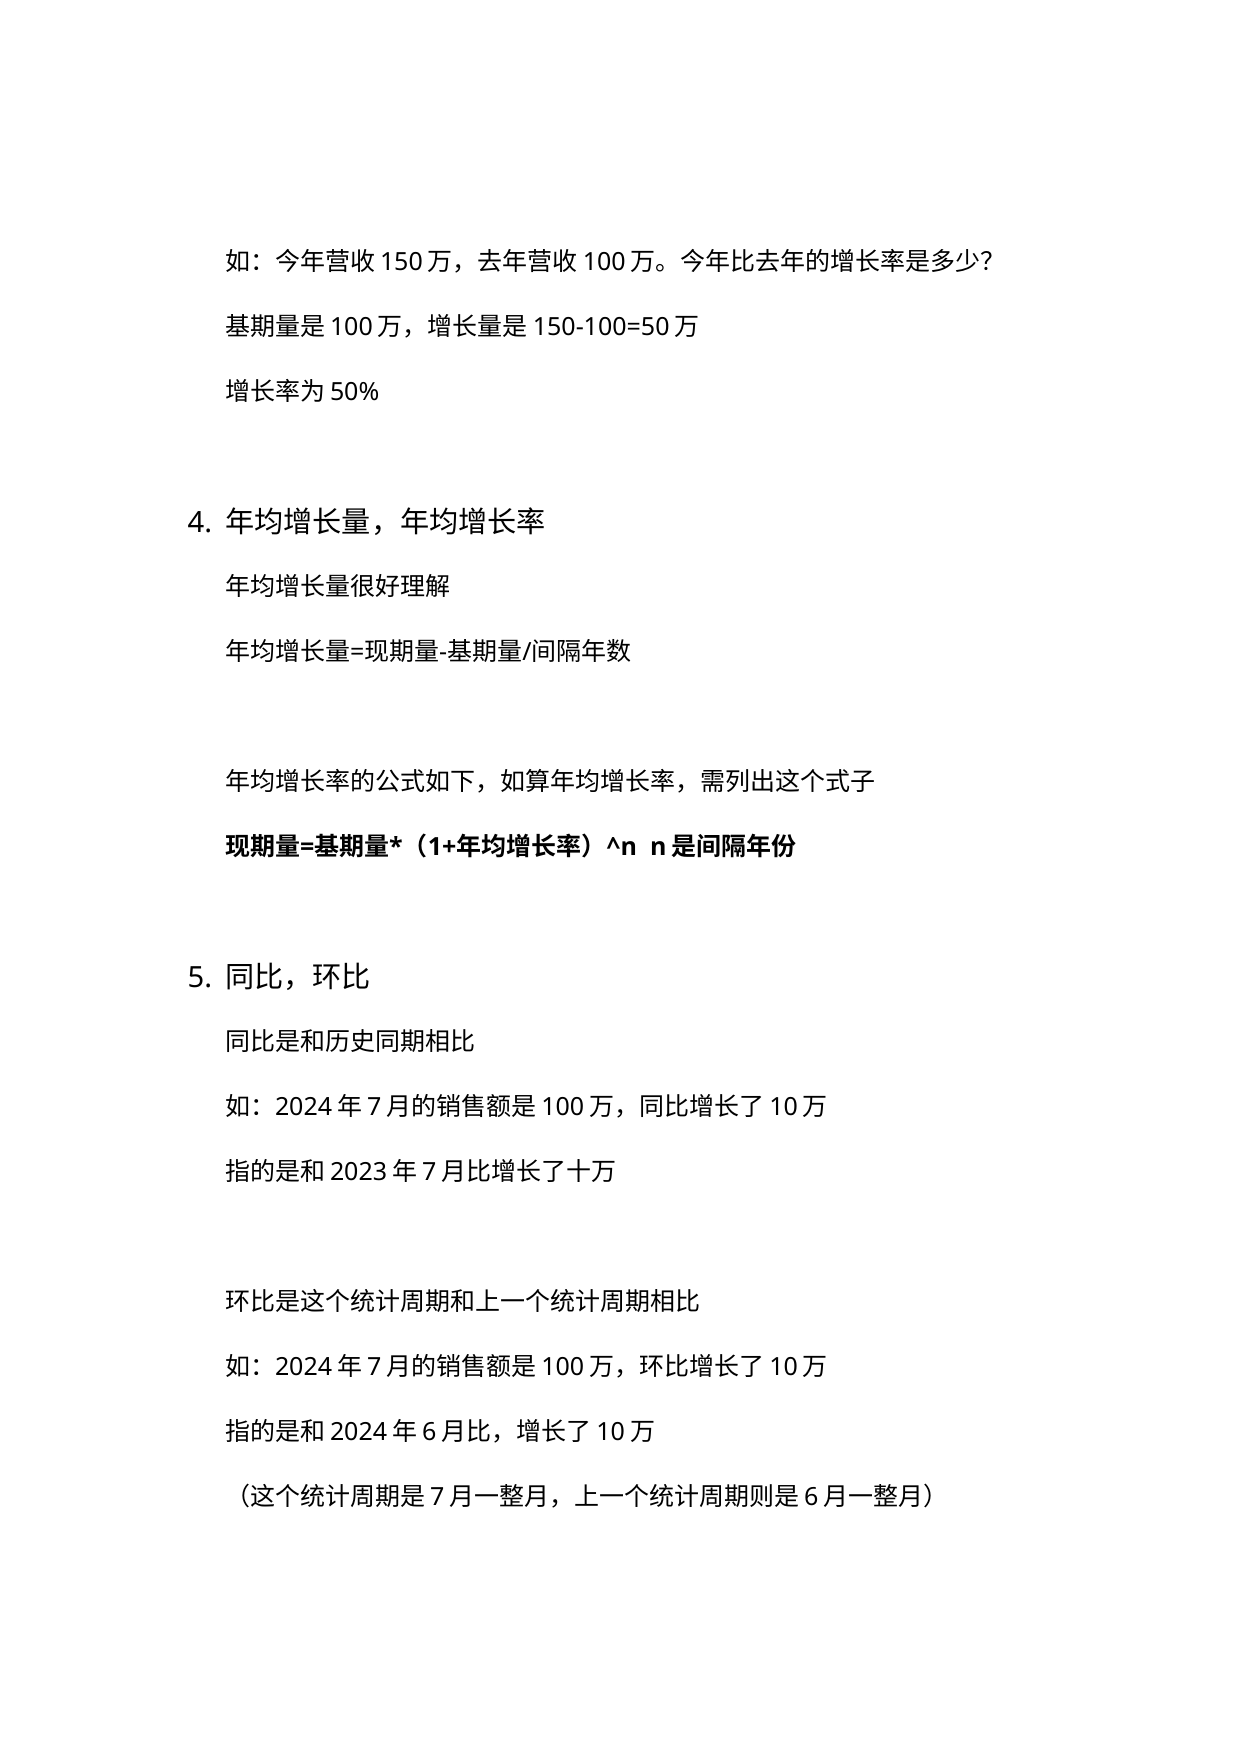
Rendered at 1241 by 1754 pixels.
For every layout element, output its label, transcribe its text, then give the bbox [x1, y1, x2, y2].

list 现期量=基期量*（1+年均增长率）^n n是间隔年份 [225, 812, 1053, 877]
list 年均增长量很好理解 [225, 552, 1053, 617]
list 环比是这个统计周期和上一个统计周期相比 [225, 1267, 1053, 1332]
list 基期量是100万，增长量是150-100=50万 [225, 292, 1053, 357]
list 年均增长量，年均增长率 [187, 487, 1053, 552]
list 增长率为50% [225, 357, 1053, 422]
list 指的是和2023年7月比增长了十万 [225, 1137, 1053, 1202]
list 年均增长率的公式如下，如算年均增长率，需列出这个式子 [225, 747, 1053, 812]
list 指的是和2024年6月比，增长了10万 [225, 1397, 1053, 1462]
list 如：今年营收150万，去年营收100万。今年比去年的增长率是多少？ [225, 227, 1053, 292]
list 如：2024年7月的销售额是100万，环比增长了10万 [225, 1332, 1053, 1397]
list （这个统计周期是7月一整月，上一个统计周期则是6月一整月） [225, 1462, 1053, 1527]
list 同比，环比 [187, 942, 1053, 1007]
list 同比是和历史同期相比 [225, 1007, 1053, 1072]
list 年均增长量=现期量-基期量/间隔年数 [225, 617, 1053, 682]
list 如：2024年7月的销售额是100万，同比增长了10万 [225, 1072, 1053, 1137]
